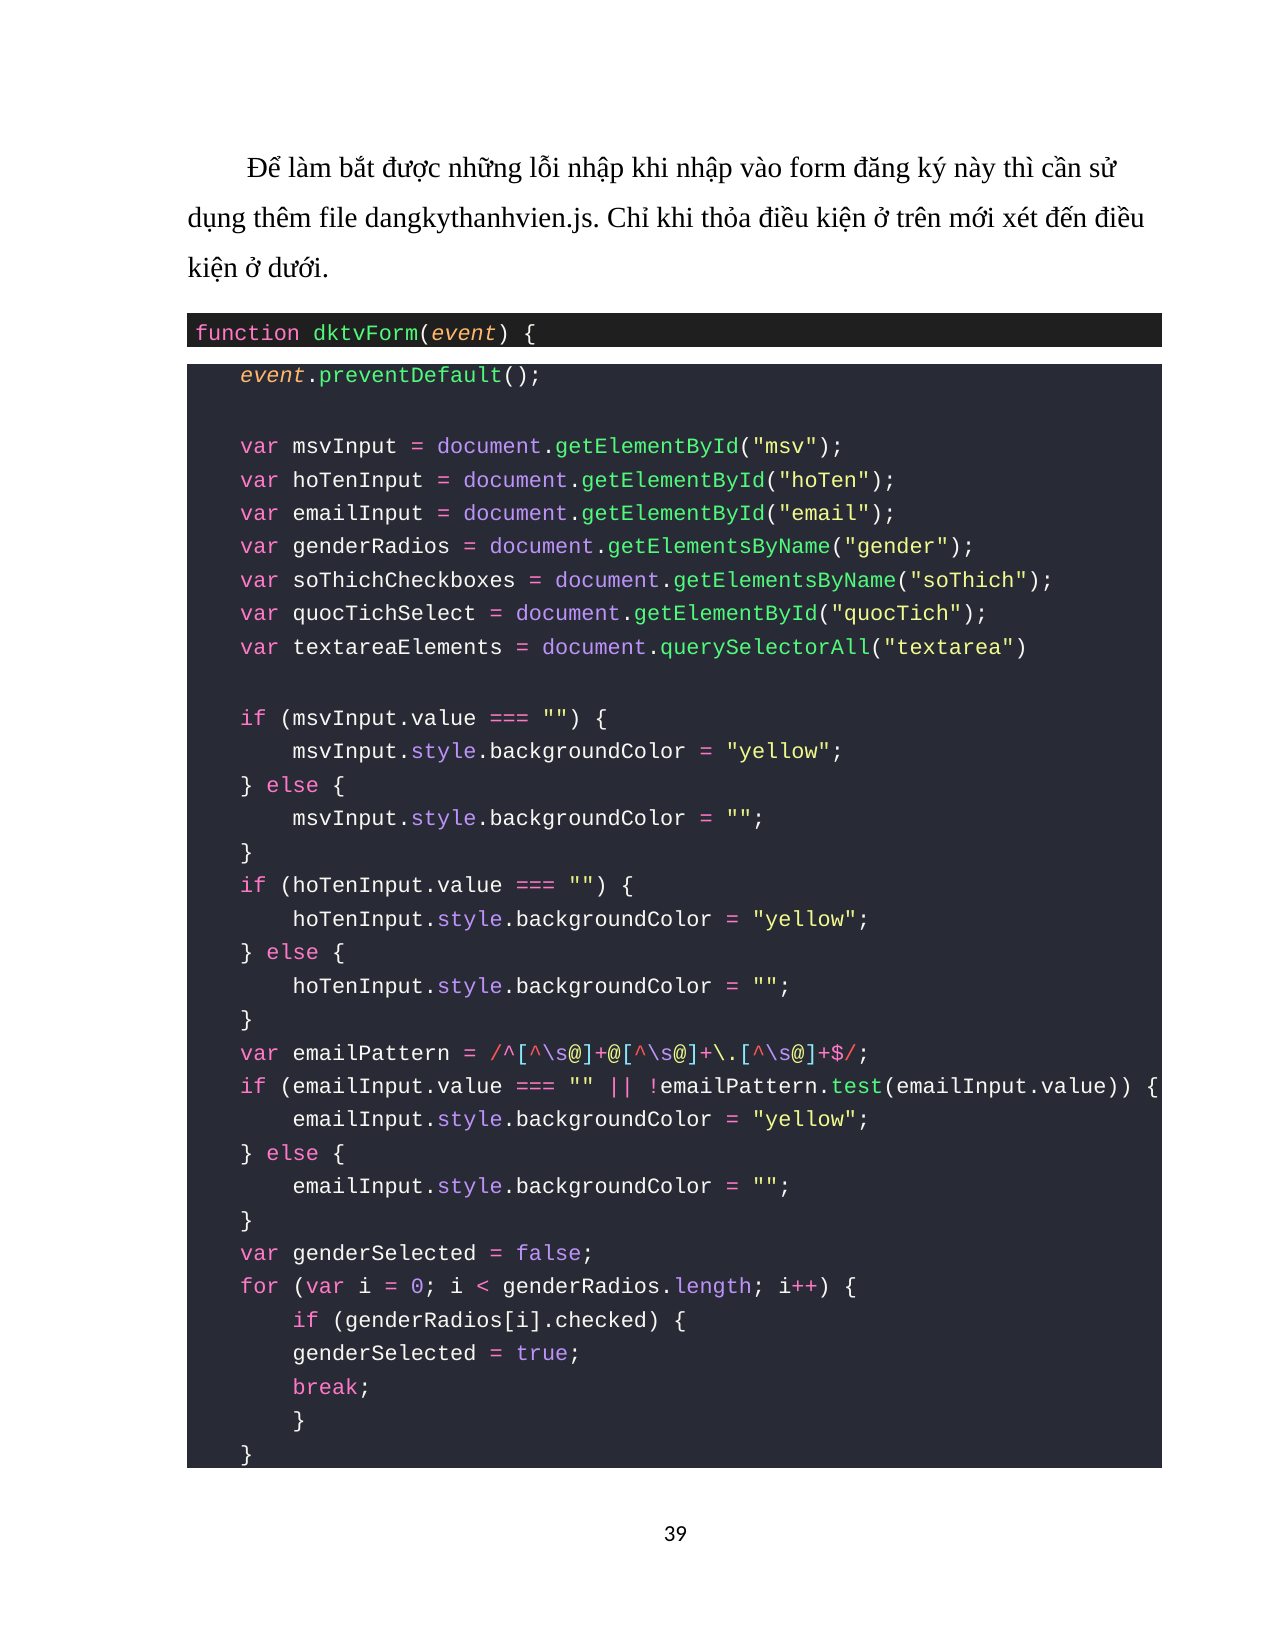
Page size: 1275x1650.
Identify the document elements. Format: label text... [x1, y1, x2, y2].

text emailInput.style.backgroundColor = "yellow"; [187, 1108, 1162, 1133]
text var soThichCheckboxes = document.getElementsByName("soThich"); [187, 569, 1162, 594]
text msvInput.style.backgroundColor = "yellow"; [187, 741, 1162, 766]
text } else { [187, 1142, 1162, 1167]
text genderSelected = true; [187, 1343, 1162, 1367]
text Để làm bắt được những lỗi nhập khi nhập vào form đăng ký này thì cần sử dụng thêm file dangkythanhvien.js. Chỉ khi thỏa điều kiện ở trên mới xét đến điều kiện ở dưới. [187, 150, 1162, 284]
text var hoTenInput = document.getElementById("hoTen"); [187, 469, 1162, 494]
text var genderSelected = false; [187, 1242, 1162, 1267]
text function dktvForm(event) { [187, 313, 1162, 347]
text } [187, 841, 1162, 866]
text hoTenInput.style.backgroundColor = "yellow"; [187, 908, 1162, 933]
text if (hoTenInput.value === "") { [187, 874, 1162, 899]
text var emailInput = document.getElementById("email"); [187, 502, 1162, 527]
text msvInput.style.backgroundColor = ""; [187, 808, 1162, 832]
text } [187, 1409, 1162, 1434]
text var quocTichSelect = document.getElementById("quocTich"); [187, 603, 1162, 627]
text } [187, 1008, 1162, 1033]
text if (emailInput.value === "" || !emailPattern.test(emailInput.value)) { [187, 1075, 1162, 1100]
text var msvInput = document.getElementById("msv"); [187, 435, 1162, 460]
text if (genderRadios[i].checked) { [187, 1309, 1162, 1334]
text } else { [187, 941, 1162, 966]
text event.preventDefault(); [187, 364, 1162, 389]
text for (var i = 0; i < genderRadios.length; i++) { [187, 1276, 1162, 1301]
text } else { [187, 774, 1162, 799]
text if (msvInput.value === "") { [187, 707, 1162, 732]
text } [187, 1209, 1162, 1234]
text hoTenInput.style.backgroundColor = ""; [187, 975, 1162, 999]
text var genderRadios = document.getElementsByName("gender"); [187, 536, 1162, 561]
text emailInput.style.backgroundColor = ""; [187, 1175, 1162, 1200]
text } [187, 1443, 1162, 1468]
text break; [187, 1376, 1162, 1401]
text var emailPattern = /^[^\s@]+@[^\s@]+\.[^\s@]+$/; [187, 1042, 1162, 1066]
text var textareaElements = document.querySelectorAll("textarea") [187, 636, 1162, 661]
